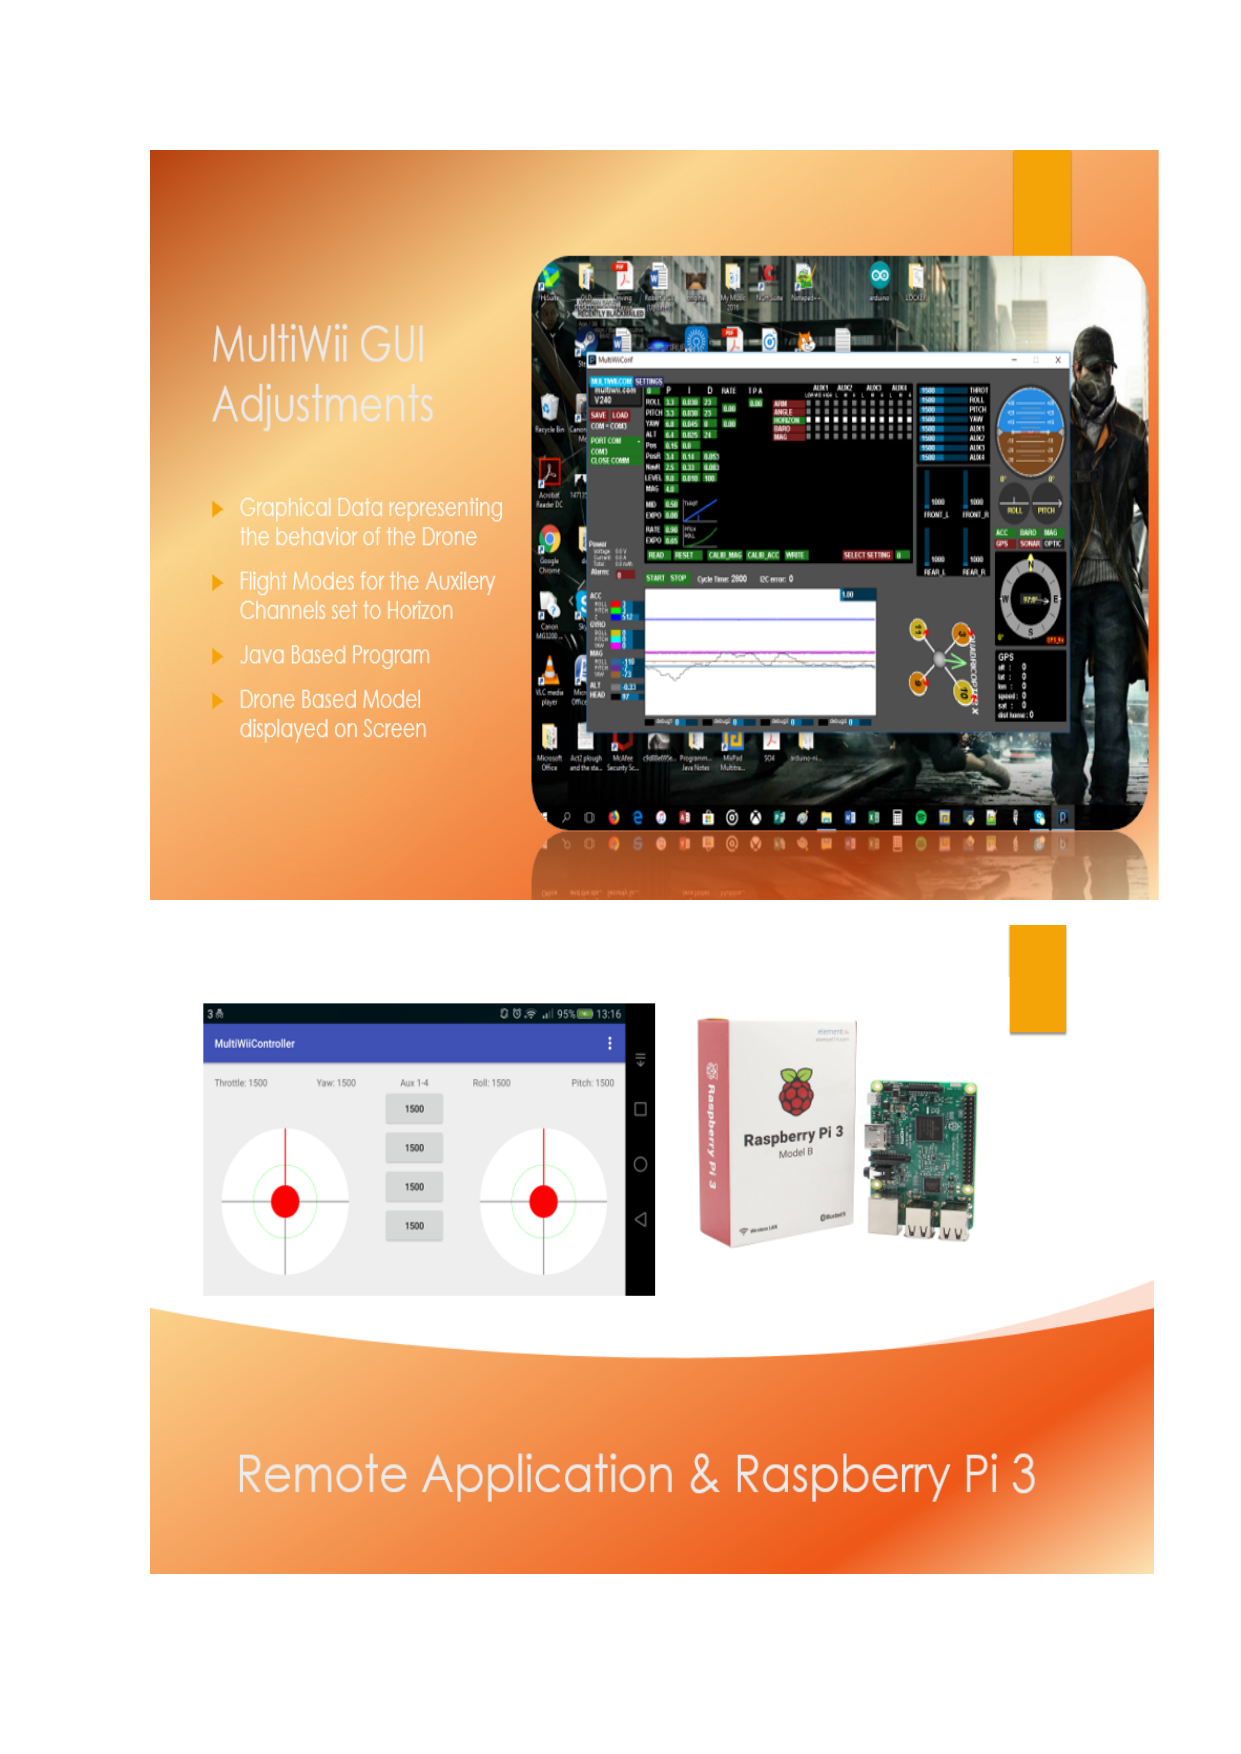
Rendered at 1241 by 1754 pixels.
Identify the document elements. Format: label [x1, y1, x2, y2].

picture [150, 150, 1159, 900]
picture [150, 925, 1154, 1574]
